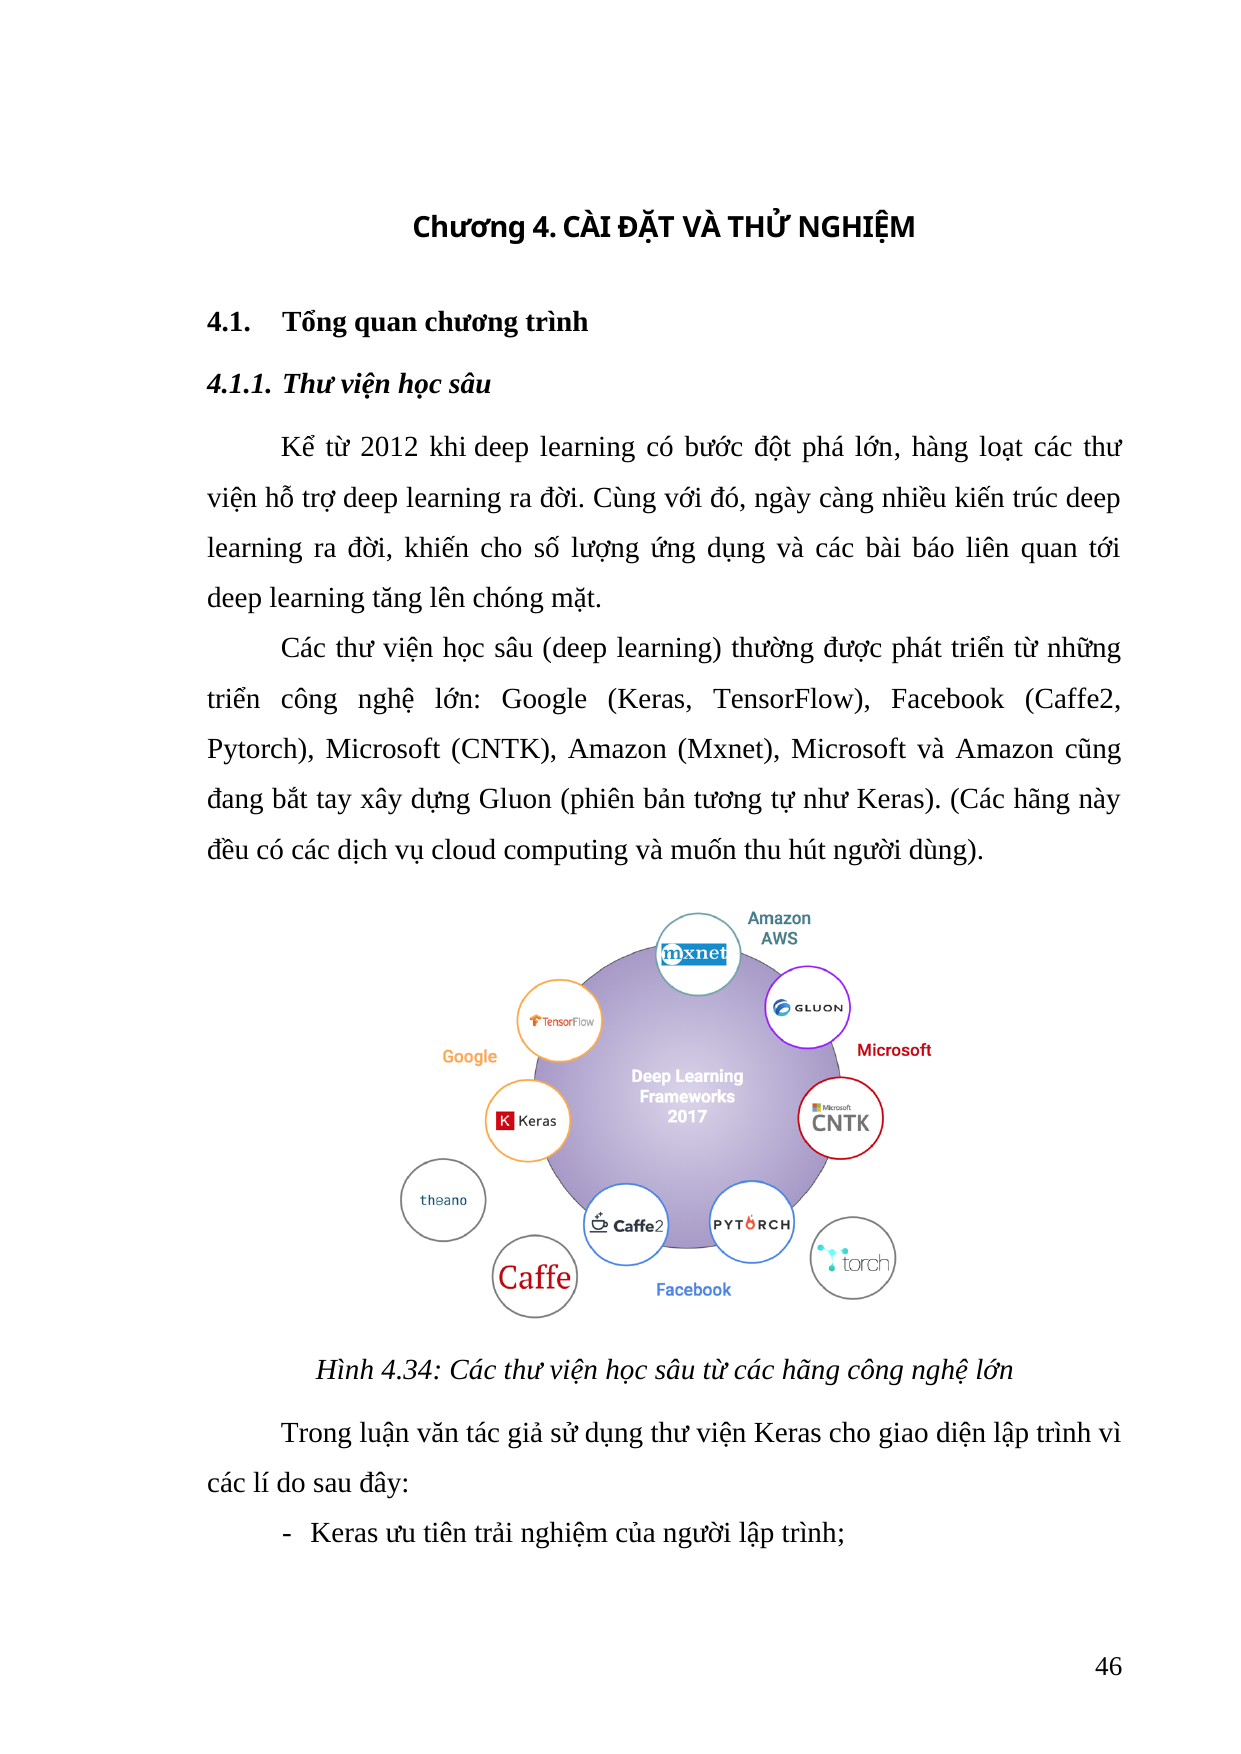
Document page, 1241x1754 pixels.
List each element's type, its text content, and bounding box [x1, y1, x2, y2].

list Keras ưu tiên trải nghiệm của người lập trình; [207, 1516, 1122, 1549]
picture [375, 882, 954, 1340]
text Trong luận văn tác giả sử dụng thư viện Keras cho giao diện lập trình vì các lí do sau đây: [207, 1415, 1122, 1499]
text Kể từ 2012 khi deep learning có bước đột phá lớn, hàng loạt các thư viện hỗ trợ deep learning ra đời. Cùng với đó, ngày càng nhiều kiến trúc deep learning ra đời, khiến cho số lượng ứng dụng và các bài báo liên quan tới deep learning tăng lên chóng mặt. [207, 429, 1122, 614]
subtitle Tổng quan chương trình [207, 304, 1122, 337]
subtitle CÀI ĐẶT VÀ THỬ NGHIỆM [207, 207, 1122, 246]
text Các thư viện học sâu (deep learning) thường được phát triển từ những triển công nghệ lớn: Google (Keras, TensorFlow), Facebook (Caffe2, Pytorch), Microsoft (CNTK), Amazon (Mxnet), Microsoft và Amazon cũng đang bắt tay xây dựng Gluon (phiên bản tương tự như Keras). (Các hãng này đều có các dịch vụ cloud computing và muốn thu hút người dùng). [207, 631, 1122, 865]
subtitle Thư viện học sâu [207, 367, 1122, 400]
